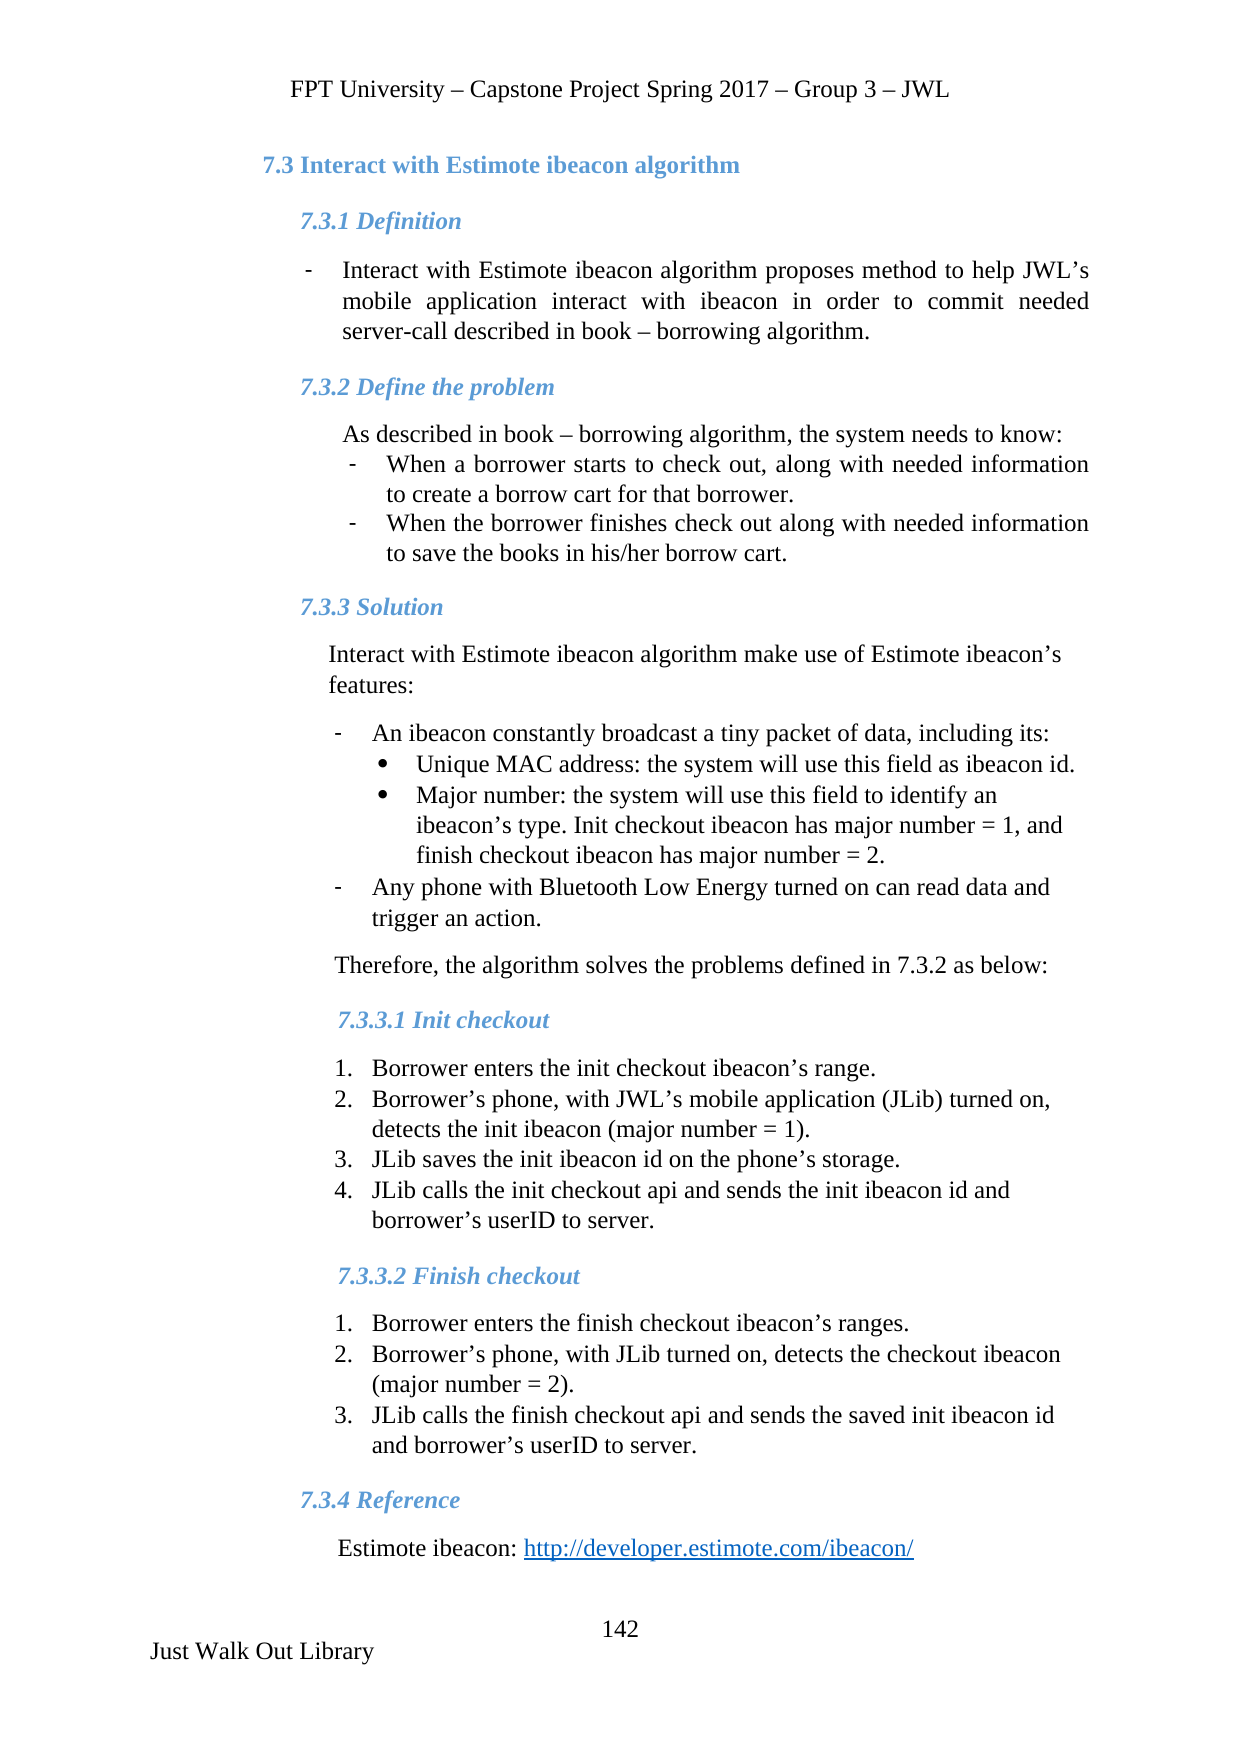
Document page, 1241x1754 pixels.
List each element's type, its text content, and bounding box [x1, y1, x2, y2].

subtitle Init checkout [337, 1006, 1090, 1034]
subtitle Define the problem [300, 372, 1090, 401]
subtitle Definition [300, 206, 1090, 235]
list JLib calls the init checkout api and sends the init ibeacon id and borrower’s userID to server. [334, 1175, 1090, 1234]
list When a borrower starts to check out, along with needed information to create a borrow cart for that borrower. [349, 448, 1090, 507]
list Borrower’s phone, with JWL’s mobile application (JLib) turned on, detects the init ibeacon (major number = 1). [334, 1084, 1090, 1143]
text Therefore, the algorithm solves the problems defined in 7.3.2 as below: [334, 950, 1090, 979]
list Major number: the system will use this field to identify an ibeacon’s type. Init checkout ibeacon has major number = 1, and finish checkout ibeacon has major number = 2. [378, 780, 1090, 869]
list An ibeacon constantly broadcast a tiny packet of data, including its: [334, 717, 1090, 747]
list Borrower enters the finish checkout ibeacon’s ranges. [334, 1308, 1090, 1337]
subtitle Interact with Estimote ibeacon algorithm [262, 150, 1090, 179]
list As described in book – borrowing algorithm, the system needs to know: [342, 419, 1090, 448]
text Interact with Estimote ibeacon algorithm make use of Estimote ibeacon’s features: [328, 639, 1090, 699]
list JLib saves the init ibeacon id on the phone’s storage. [334, 1144, 1090, 1173]
list JLib calls the finish checkout api and sends the saved init ibeacon id and borrower’s userID to server. [334, 1400, 1090, 1459]
subtitle Solution [300, 592, 1090, 621]
list Borrower’s phone, with JLib turned on, detects the checkout ibeacon (major number = 2). [334, 1339, 1090, 1398]
text Estimote ibeacon: http://developer.estimote.com/ibeacon/ [300, 1533, 1090, 1562]
list Unique MAC address: the system will use this field as ibeacon id. [378, 749, 1090, 778]
list When the borrower finishes check out along with needed information to save the books in his/her borrow cart. [349, 507, 1090, 567]
subtitle Reference [300, 1486, 1090, 1514]
list Borrower enters the init checkout ibeacon’s range. [334, 1053, 1090, 1082]
subtitle Finish checkout [337, 1261, 1090, 1289]
list Interact with Estimote ibeacon algorithm proposes method to help JWL’s mobile application interact with ibeacon in order to commit needed server-call described in book – borrowing algorithm. [304, 254, 1090, 345]
list Any phone with Bluetooth Low Energy turned on can read data and trigger an action. [334, 871, 1090, 932]
